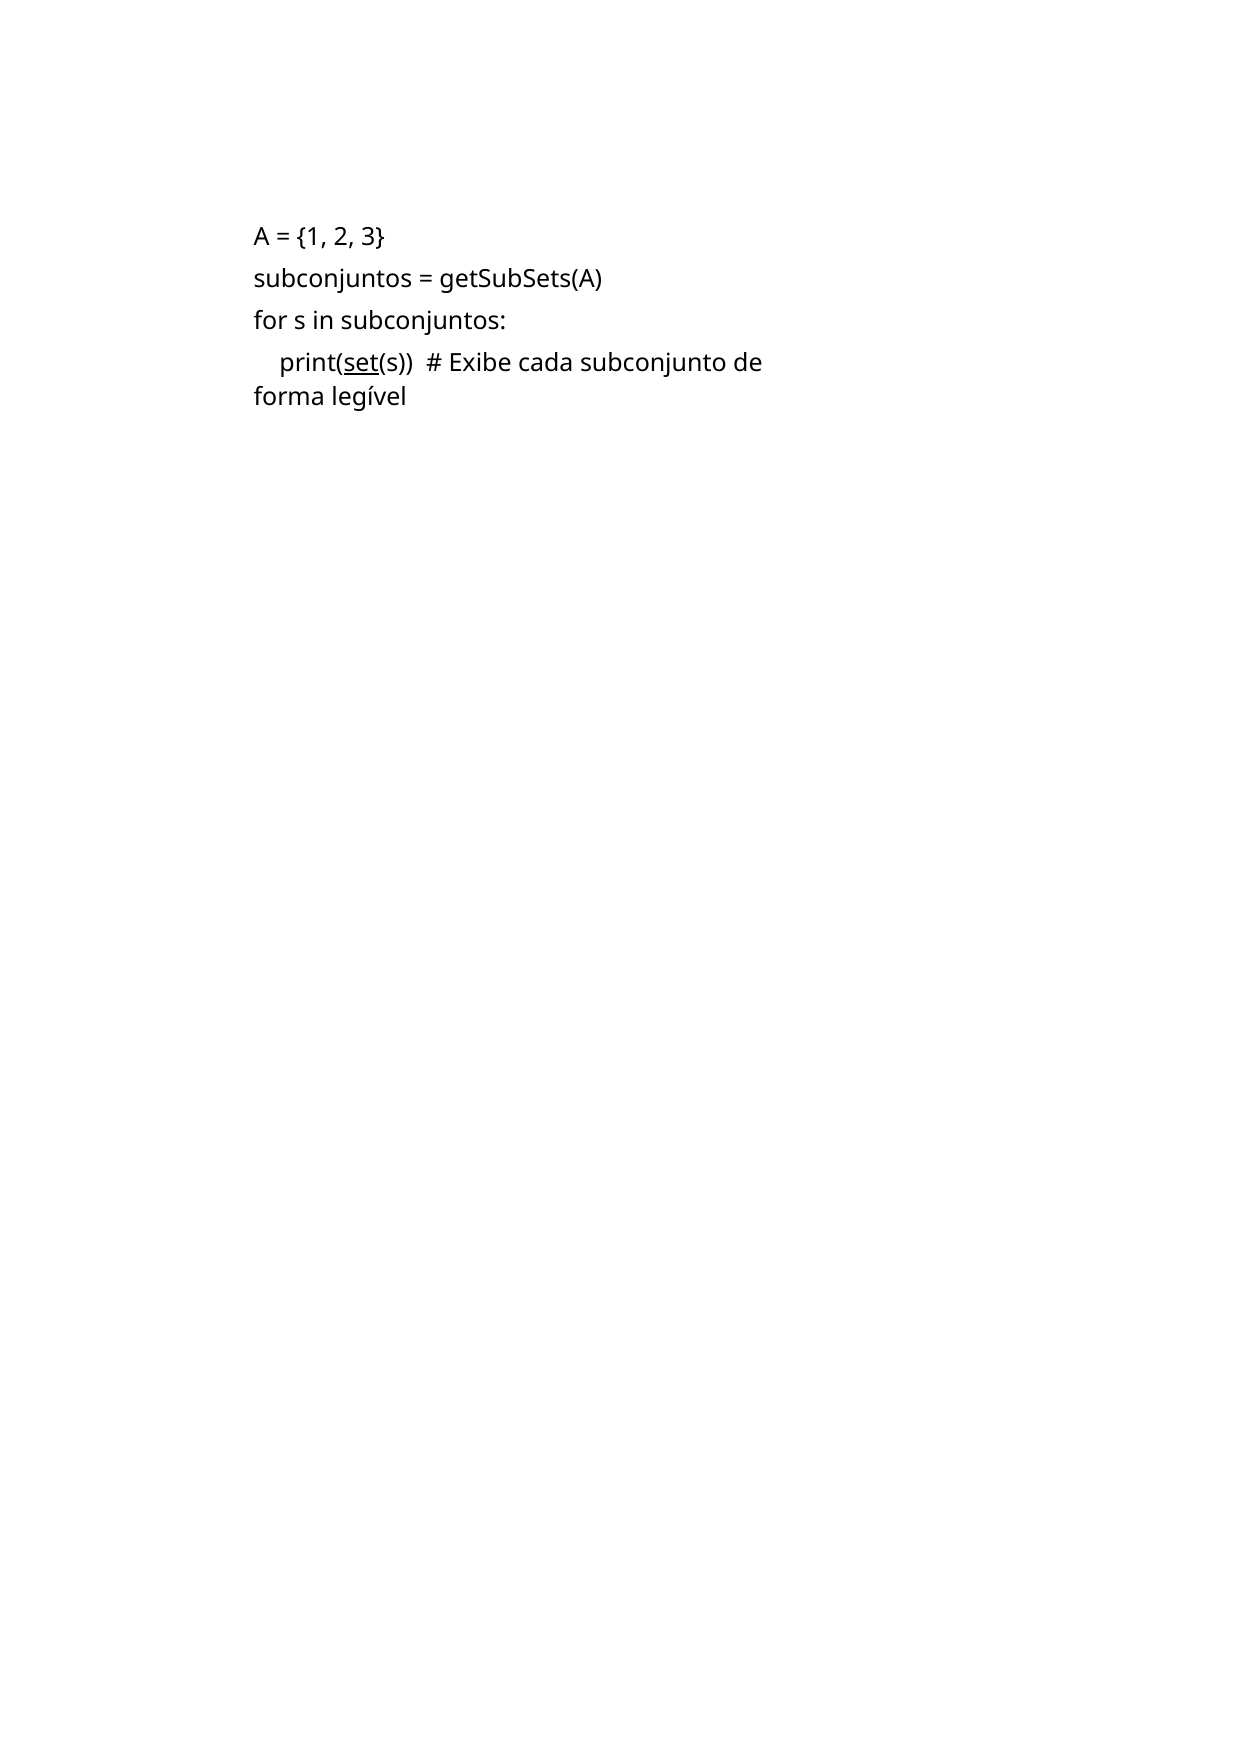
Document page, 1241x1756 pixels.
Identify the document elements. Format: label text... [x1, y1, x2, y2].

subtitle A = {1, 2, 3} [253, 219, 778, 253]
subtitle print(set(s)) # Exibe cada subconjunto de forma legível [253, 344, 778, 413]
subtitle for s in subconjuntos: [253, 303, 778, 337]
subtitle subconjuntos = getSubSets(A) [253, 261, 778, 295]
